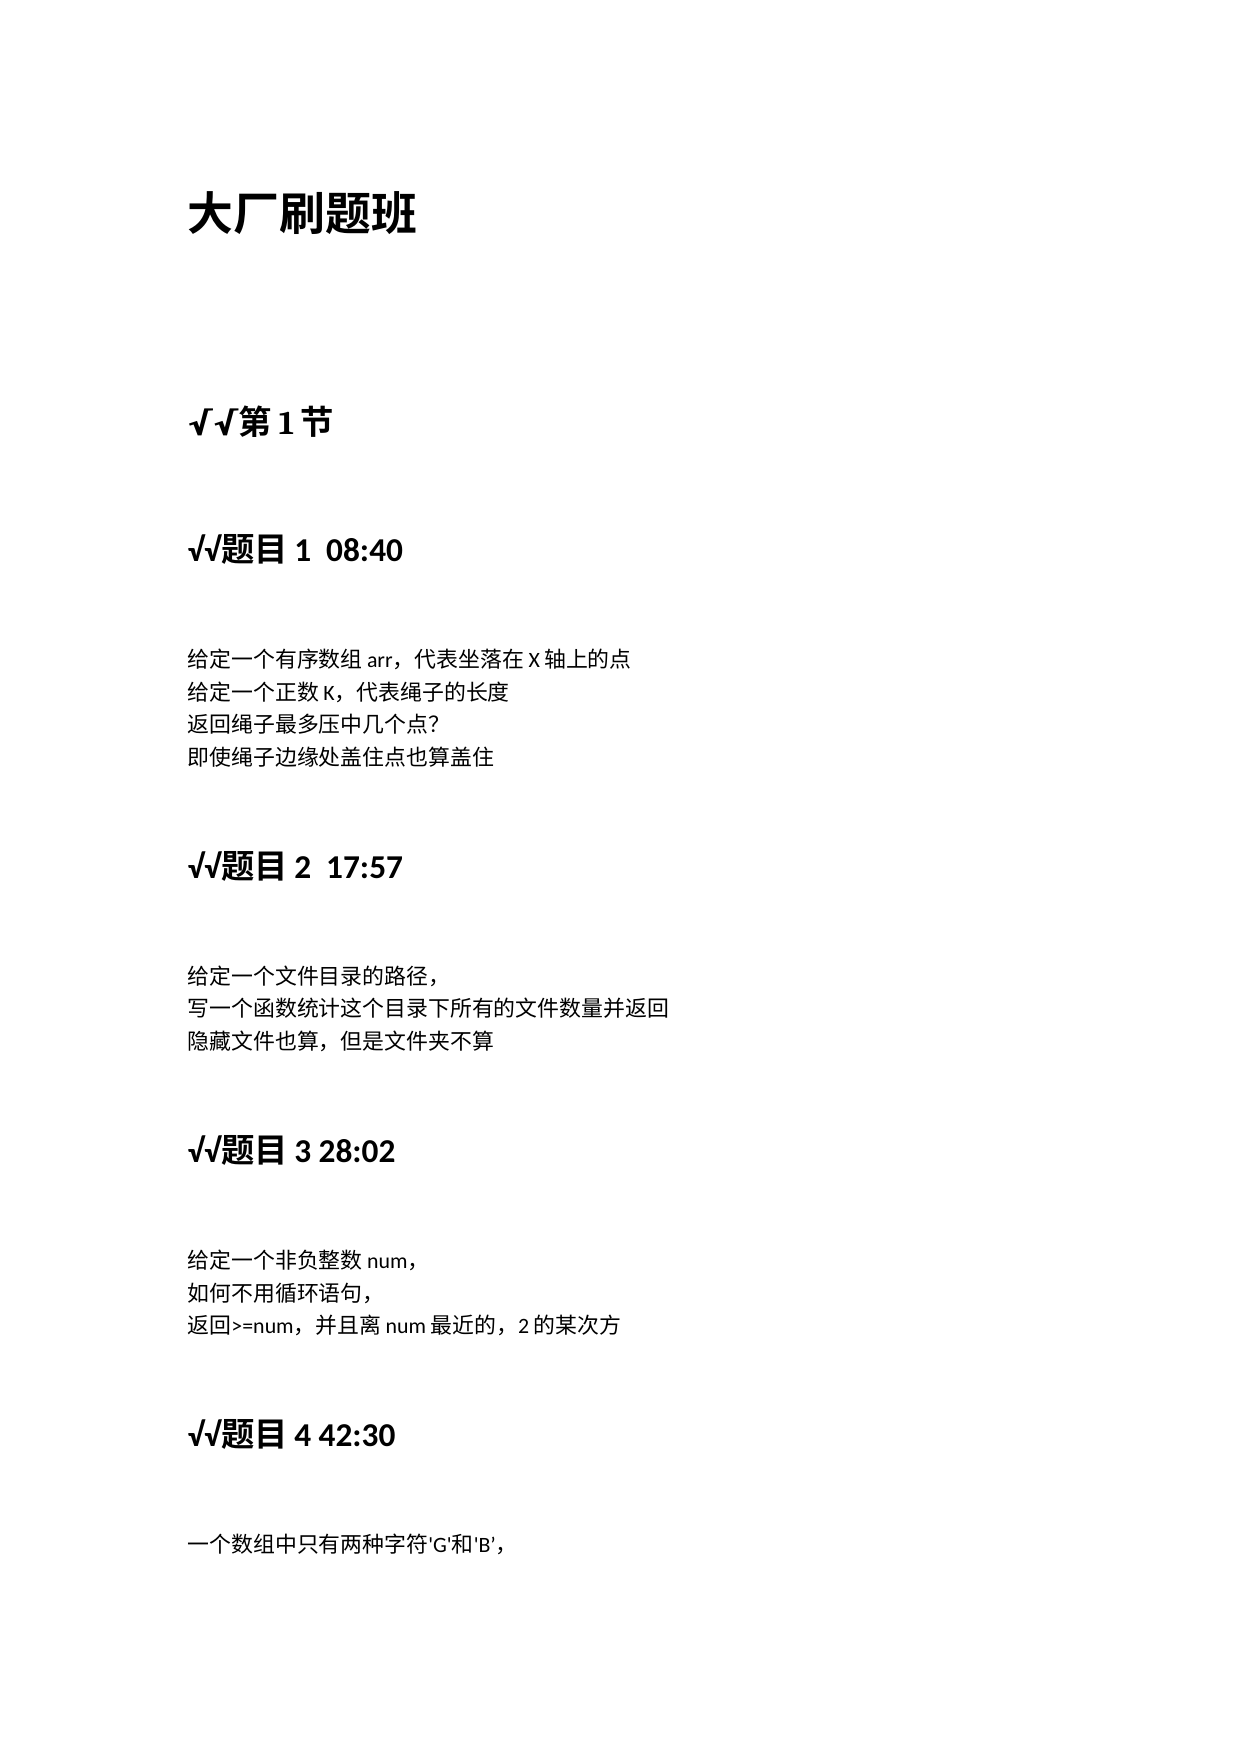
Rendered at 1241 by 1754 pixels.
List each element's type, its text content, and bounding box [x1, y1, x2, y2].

text 给定一个正数K，代表绳子的长度 [187, 674, 1053, 707]
text 一个数组中只有两种字符'G'和'B’， [187, 1527, 1053, 1559]
subtitle √√题目3 28:02 [187, 1116, 1053, 1181]
text 给定一个非负整数num， [187, 1243, 1053, 1275]
subtitle √√第1节 [187, 387, 1053, 452]
text 即使绳子边缘处盖住点也算盖住 [187, 739, 1053, 772]
subtitle √√题目4 42:30 [187, 1400, 1053, 1465]
text 给定一个文件目录的路径， [187, 958, 1053, 991]
subtitle √√题目1 08:40 [187, 514, 1053, 579]
text 返回绳子最多压中几个点？ [187, 707, 1053, 739]
text 如何不用循环语句， [187, 1275, 1053, 1308]
text 返回>=num，并且离num最近的，2的某次方 [187, 1308, 1053, 1340]
subtitle 大厂刷题班 [187, 162, 1053, 259]
text 隐藏文件也算，但是文件夹不算 [187, 1023, 1053, 1056]
text 给定一个有序数组arr，代表坐落在X轴上的点 [187, 642, 1053, 674]
text 写一个函数统计这个目录下所有的文件数量并返回 [187, 991, 1053, 1023]
subtitle √√题目2 17:57 [187, 831, 1053, 896]
